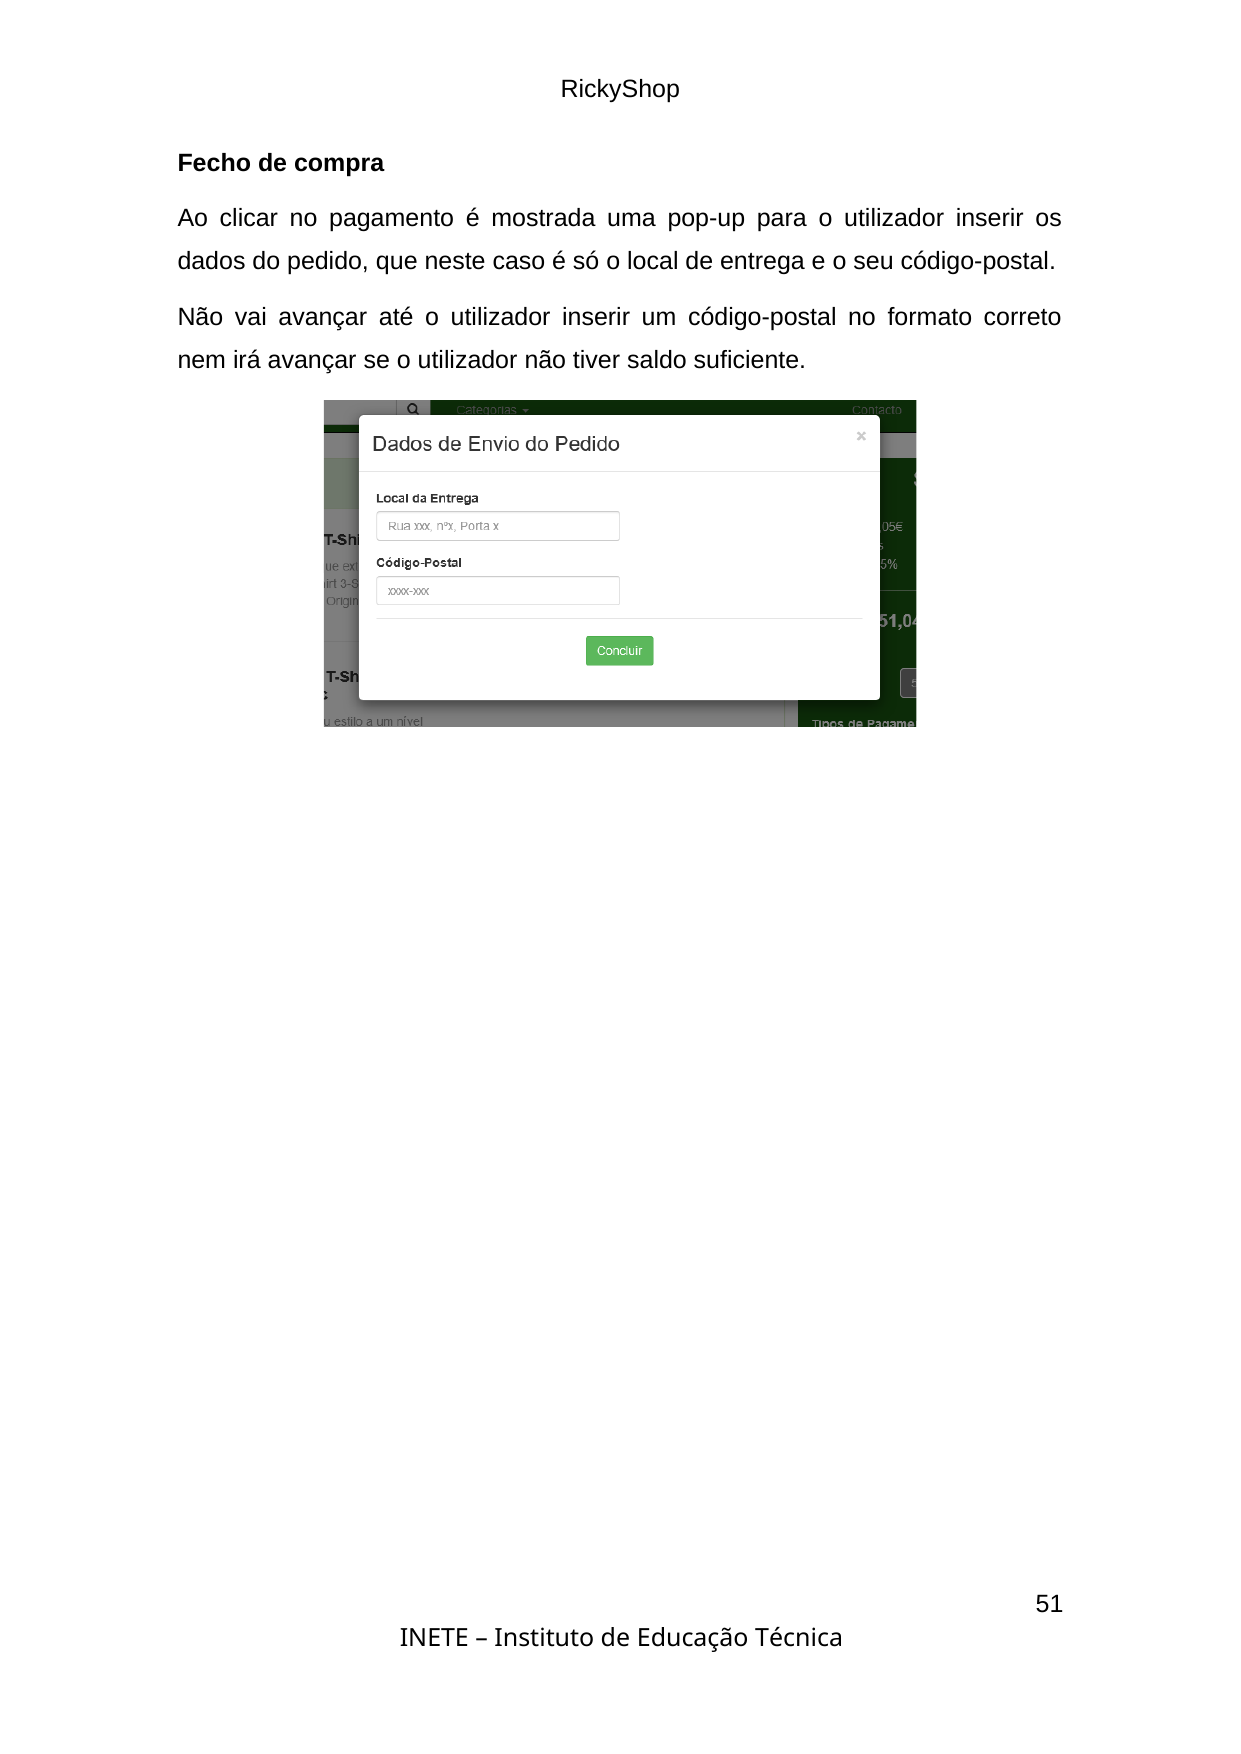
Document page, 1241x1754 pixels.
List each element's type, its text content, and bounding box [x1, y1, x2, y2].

text Ao clicar no pagamento é mostrada uma pop-up para o utilizador inserir os dados do pedido, que neste caso é só o local de entrega e o seu código-postal. [177, 203, 1063, 275]
picture [323, 400, 917, 727]
text Não vai avançar até o utilizador inserir um código-postal no formato correto nem irá avançar se o utilizador não tiver saldo suficiente. [177, 302, 1063, 374]
text Fecho de compra [177, 148, 1063, 176]
